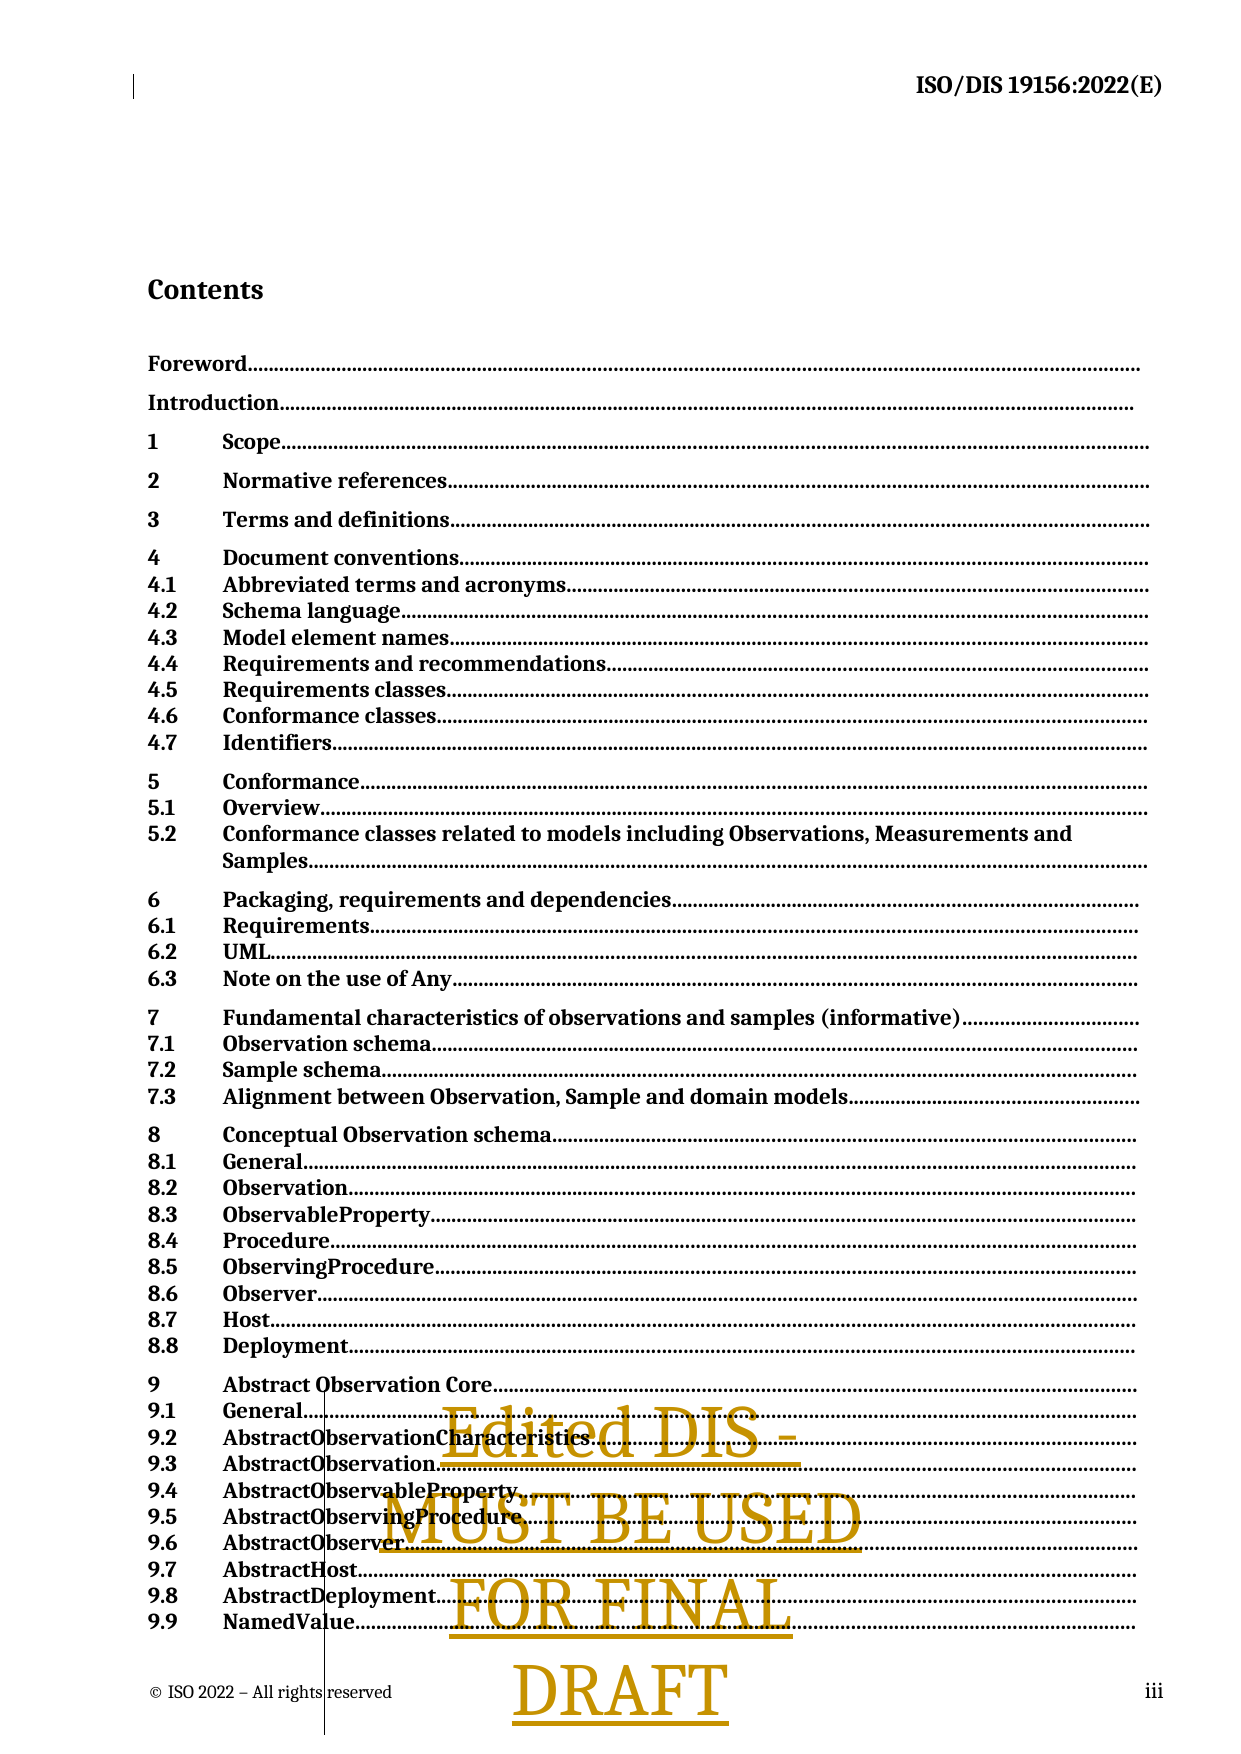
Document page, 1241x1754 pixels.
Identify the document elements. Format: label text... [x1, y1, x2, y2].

text 4.3 Model element names 6 [148, 624, 1111, 651]
text 2 Normative references 1 [148, 467, 1111, 494]
text 9 Abstract Observation Core 41 [148, 1372, 1111, 1398]
text 8.3 ObservableProperty 34 [148, 1201, 1111, 1228]
text 8.8 Deployment 40 [148, 1333, 1111, 1359]
text 4.1 Abbreviated terms and acronyms 5 [148, 572, 1111, 598]
text 8.5 ObservingProcedure 36 [148, 1254, 1111, 1280]
text 8.6 Observer 37 [148, 1280, 1111, 1307]
text 9.3 AbstractObservation 47 [325, 1451, 1111, 1477]
text 4 Document conventions 5 [148, 545, 1111, 572]
text 9.4 AbstractObservableProperty 49 [148, 1477, 324, 1504]
text 9.8 AbstractDeployment 53 [325, 1583, 1111, 1609]
text 6.3 Note on the use of Any 15 [148, 966, 1111, 992]
text 9.2 AbstractObservationCharacteristics 42 [325, 1425, 1111, 1451]
text 8.7 Host 39 [148, 1307, 1111, 1333]
text 5.1 Overview 9 [148, 795, 1111, 821]
text 9.5 AbstractObservingProcedure 50 [148, 1504, 324, 1530]
text 9.6 AbstractObserver 51 [325, 1530, 1111, 1556]
text 4.5 Requirements classes 7 [148, 677, 1111, 703]
text 7.3 Alignment between Observation, Sample and domain models 21 [148, 1083, 1111, 1110]
text 1 Scope 1 [148, 429, 1111, 455]
text Foreword vi [148, 351, 1111, 377]
text 5 Conformance 9 [148, 768, 1111, 795]
text 7.1 Observation schema 16 [148, 1031, 1111, 1057]
text 9.6 AbstractObserver 51 [148, 1530, 324, 1556]
text 8.4 Procedure 35 [148, 1228, 1111, 1254]
text 8.2 Observation 28 [148, 1175, 1111, 1201]
text 9.3 AbstractObservation 47 [148, 1451, 324, 1477]
text 9.2 AbstractObservationCharacteristics 42 [148, 1425, 324, 1451]
text 6 Packaging, requirements and dependencies 12 [148, 886, 1111, 913]
text 9.7 AbstractHost 52 [148, 1556, 324, 1583]
text 4.6 Conformance classes 8 [148, 703, 1111, 730]
text 8.1 General 26 [148, 1149, 1111, 1175]
text 9.9 NamedValue 54 [325, 1609, 1111, 1636]
text 9.5 AbstractObservingProcedure 50 [325, 1504, 1111, 1530]
text 3 Terms and definitions 1 [148, 506, 1111, 533]
text 7 Fundamental characteristics of observations and samples (informative) 16 [148, 1004, 1111, 1031]
text 9.8 AbstractDeployment 53 [148, 1583, 324, 1609]
text 8 Conceptual Observation schema 26 [148, 1122, 1111, 1149]
text 5.2 Conformance classes related to models including Observations, Measurements and Samples 9 [148, 821, 1111, 874]
text 4.7 Identifiers 8 [148, 730, 1111, 756]
text Introduction vii [148, 390, 1111, 416]
text Contents [148, 274, 1163, 306]
text 9.9 NamedValue 54 [148, 1609, 324, 1636]
text 9.7 AbstractHost 52 [325, 1556, 1111, 1583]
text 7.2 Sample schema 18 [148, 1057, 1111, 1083]
text 9.1 General 41 [148, 1398, 324, 1425]
text 9.4 AbstractObservableProperty 49 [325, 1477, 1111, 1504]
text 4.2 Schema language 5 [148, 598, 1111, 624]
text 4.4 Requirements and recommendations 6 [148, 651, 1111, 677]
text 6.1 Requirements 12 [148, 913, 1111, 939]
text 6.2 UML 12 [148, 939, 1111, 966]
text 9.1 General 41 [325, 1398, 1111, 1425]
